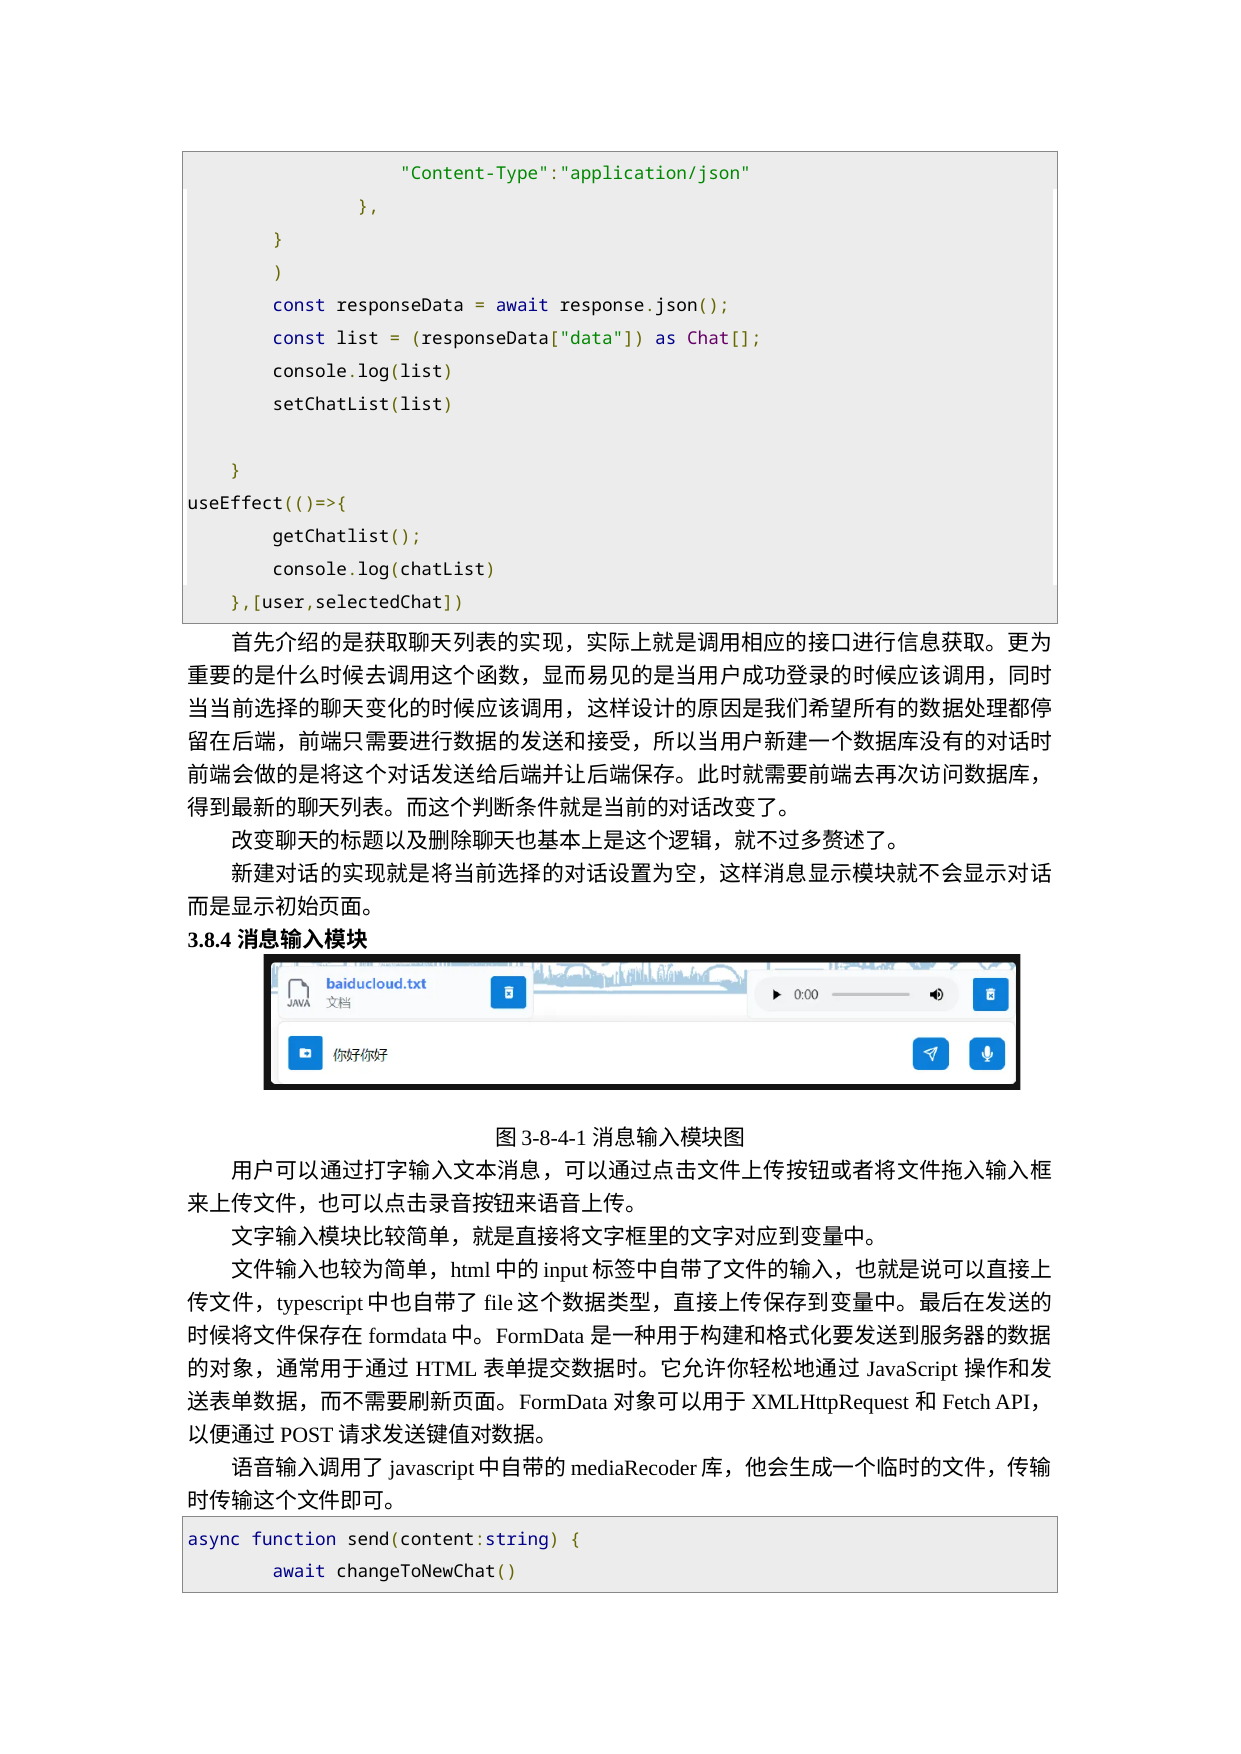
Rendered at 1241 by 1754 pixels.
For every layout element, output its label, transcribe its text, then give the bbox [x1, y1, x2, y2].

text console.log(list) [187, 354, 1053, 387]
text 用户可以通过打字输入文本消息，可以通过点击文件上传按钮或者将文件拖入输入框来上传文件，也可以点击录音按钮来语音上传。 [187, 1153, 1053, 1219]
text useEffect(()=>{ [187, 486, 1053, 519]
text } [187, 453, 1053, 486]
picture [263, 954, 1021, 1090]
text } [187, 222, 1053, 255]
text 首先介绍的是获取聊天列表的实现，实际上就是调用相应的接口进行信息获取。更为重要的是什么时候去调用这个函数，显而易见的是当用户成功登录的时候应该调用，同时当当前选择的聊天变化的时候应该调用，这样设计的原因是我们希望所有的数据处理都停留在后端，前端只需要进行数据的发送和接受，所以当用户新建一个数据库没有的对话时，前端会做的是将这个对话发送给后端并让后端保存。此时就需要前端去再次访问数据库，得到最新的聊天列表。而这个判断条件就是当前的对话改变了。 [187, 624, 1053, 822]
text 图3-8-4-1 消息输入模块图 [187, 1119, 1053, 1153]
text setChatList(list) [187, 387, 1053, 420]
text }, [187, 189, 1053, 222]
text await changeToNewChat() [183, 1549, 1057, 1592]
text const responseData = await response.json(); [187, 288, 1053, 321]
text getChatlist(); [187, 519, 1053, 552]
text const list = (responseData["data"]) as Chat[]; [187, 321, 1053, 354]
subtitle 3.8.4 消息输入模块 [187, 921, 1053, 954]
text 新建对话的实现就是将当前选择的对话设置为空，这样消息显示模块就不会显示对话而是显示初始页面。 [187, 855, 1053, 921]
text 语音输入调用了javascript中自带的mediaRecoder库，他会生成一个临时的文件，传输时传输这个文件即可。 [187, 1450, 1053, 1516]
text "Content-Type":"application/json" [183, 152, 1057, 189]
text async function send(content:string) { [183, 1517, 1057, 1549]
text 改变聊天的标题以及删除聊天也基本上是这个逻辑，就不过多赘述了。 [187, 822, 1053, 855]
text 文件输入也较为简单，html中的input标签中自带了文件的输入，也就是说可以直接上传文件，typescript中也自带了file这个数据类型，直接上传保存到变量中。最后在发送的时候将文件保存在formdata中。FormData 是一种用于构建和格式化要发送到服务器的数据的对象，通常用于通过 HTML 表单提交数据时。它允许你轻松地通过 JavaScript 操作和发送表单数据，而不需要刷新页面。FormData 对象可以用于 XMLHttpRequest 和 Fetch API，以便通过 POST 请求发送键值对数据。 [187, 1252, 1053, 1450]
text },[user,selectedChat]) [183, 580, 1057, 623]
text ) [187, 255, 1053, 288]
text 文字输入模块比较简单，就是直接将文字框里的文字对应到变量中。 [187, 1219, 1053, 1252]
text console.log(chatList) [187, 552, 1053, 580]
